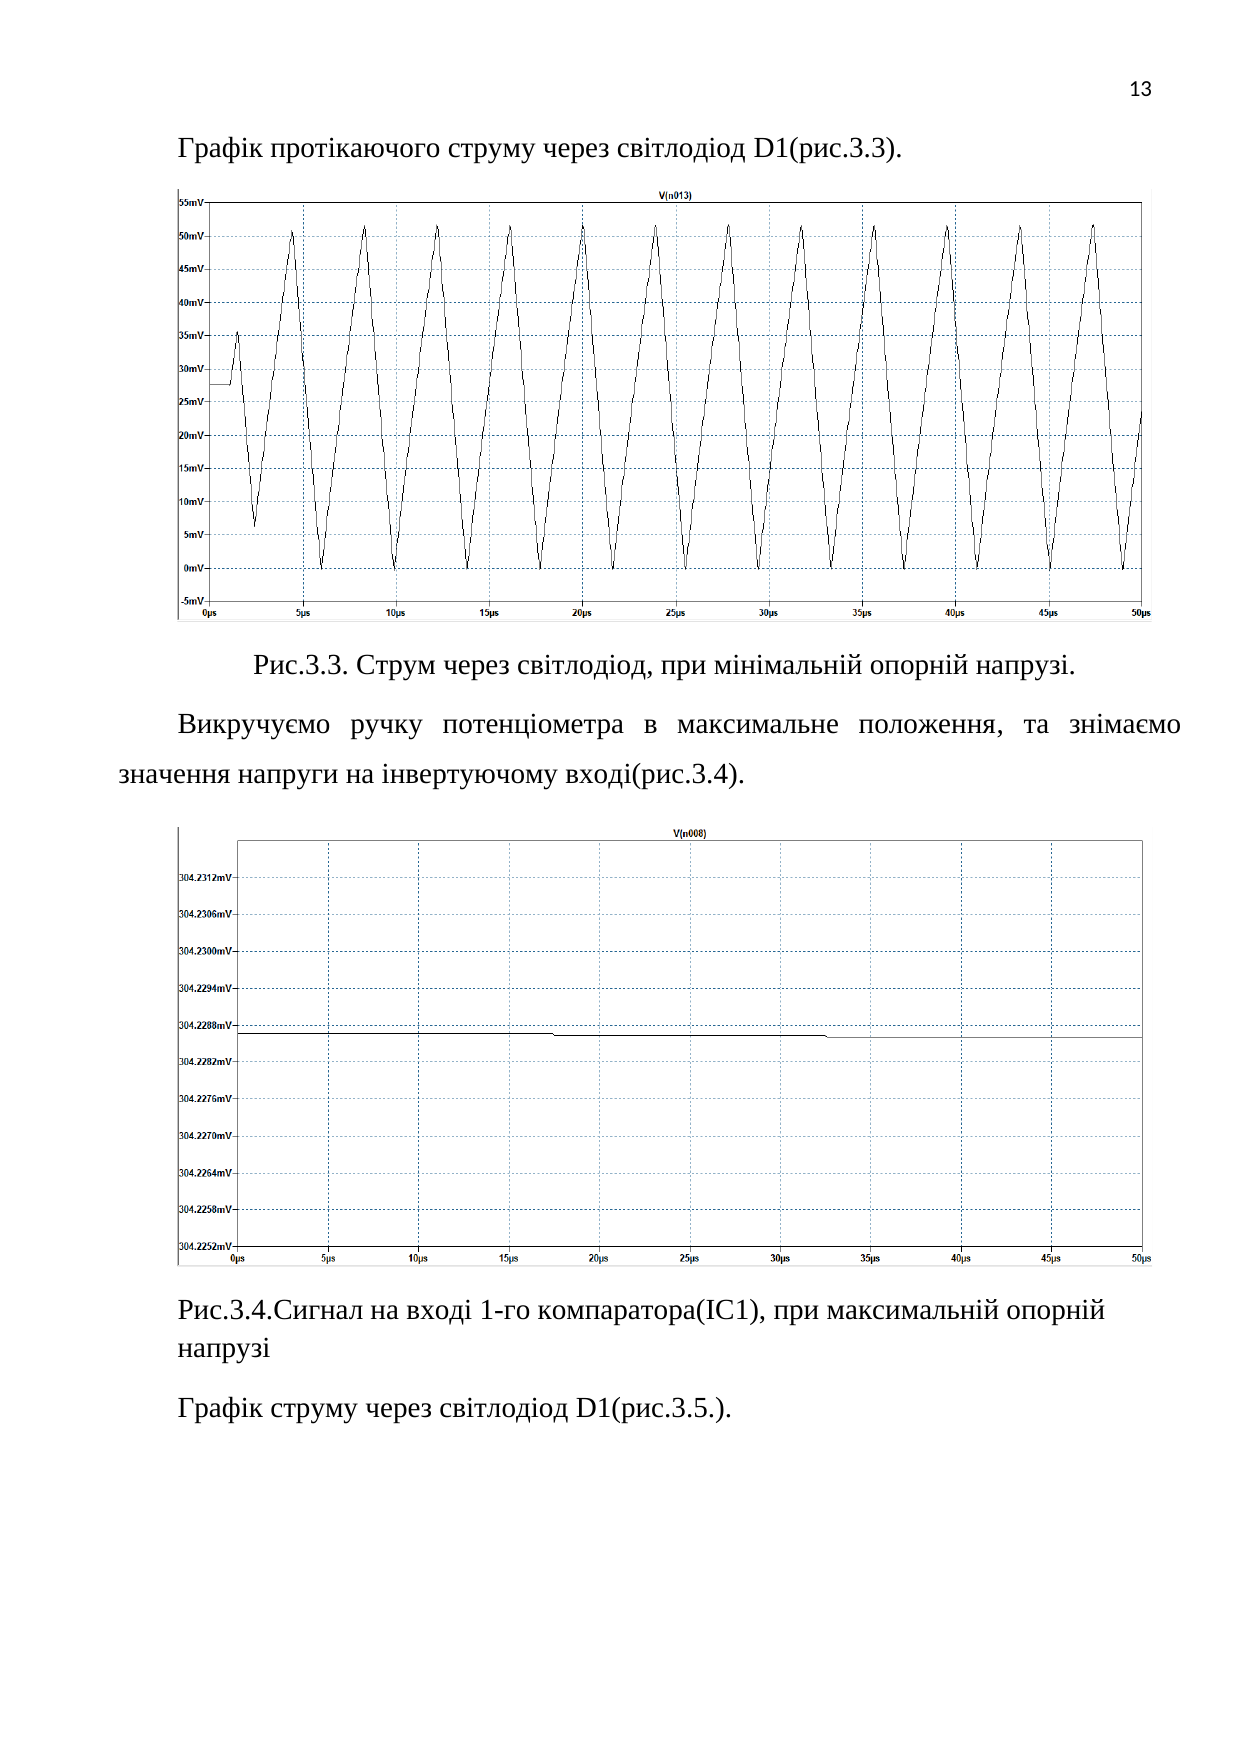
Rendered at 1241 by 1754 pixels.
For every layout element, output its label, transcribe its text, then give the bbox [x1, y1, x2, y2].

text Рис.3.4.Сигнал на вході 1-го компаратора(IC1), при максимальній опорній напрузі [177, 1292, 1152, 1364]
text Графік протікаючого струму через світлодіод D1(рис.3.3). [118, 130, 1181, 163]
picture [177, 189, 1152, 622]
text Викручуємо ручку потенціометра в максимальне положення, та знімаємо значення напруги на інвертуючому вході(рис.3.4). [118, 706, 1181, 790]
text Графік струму через світлодіод D1(рис.3.5.). [177, 1390, 1152, 1423]
text Рис.3.3. Струм через світлодіод, при мінімальній опорній напрузі. [177, 647, 1152, 680]
picture [177, 827, 1153, 1267]
